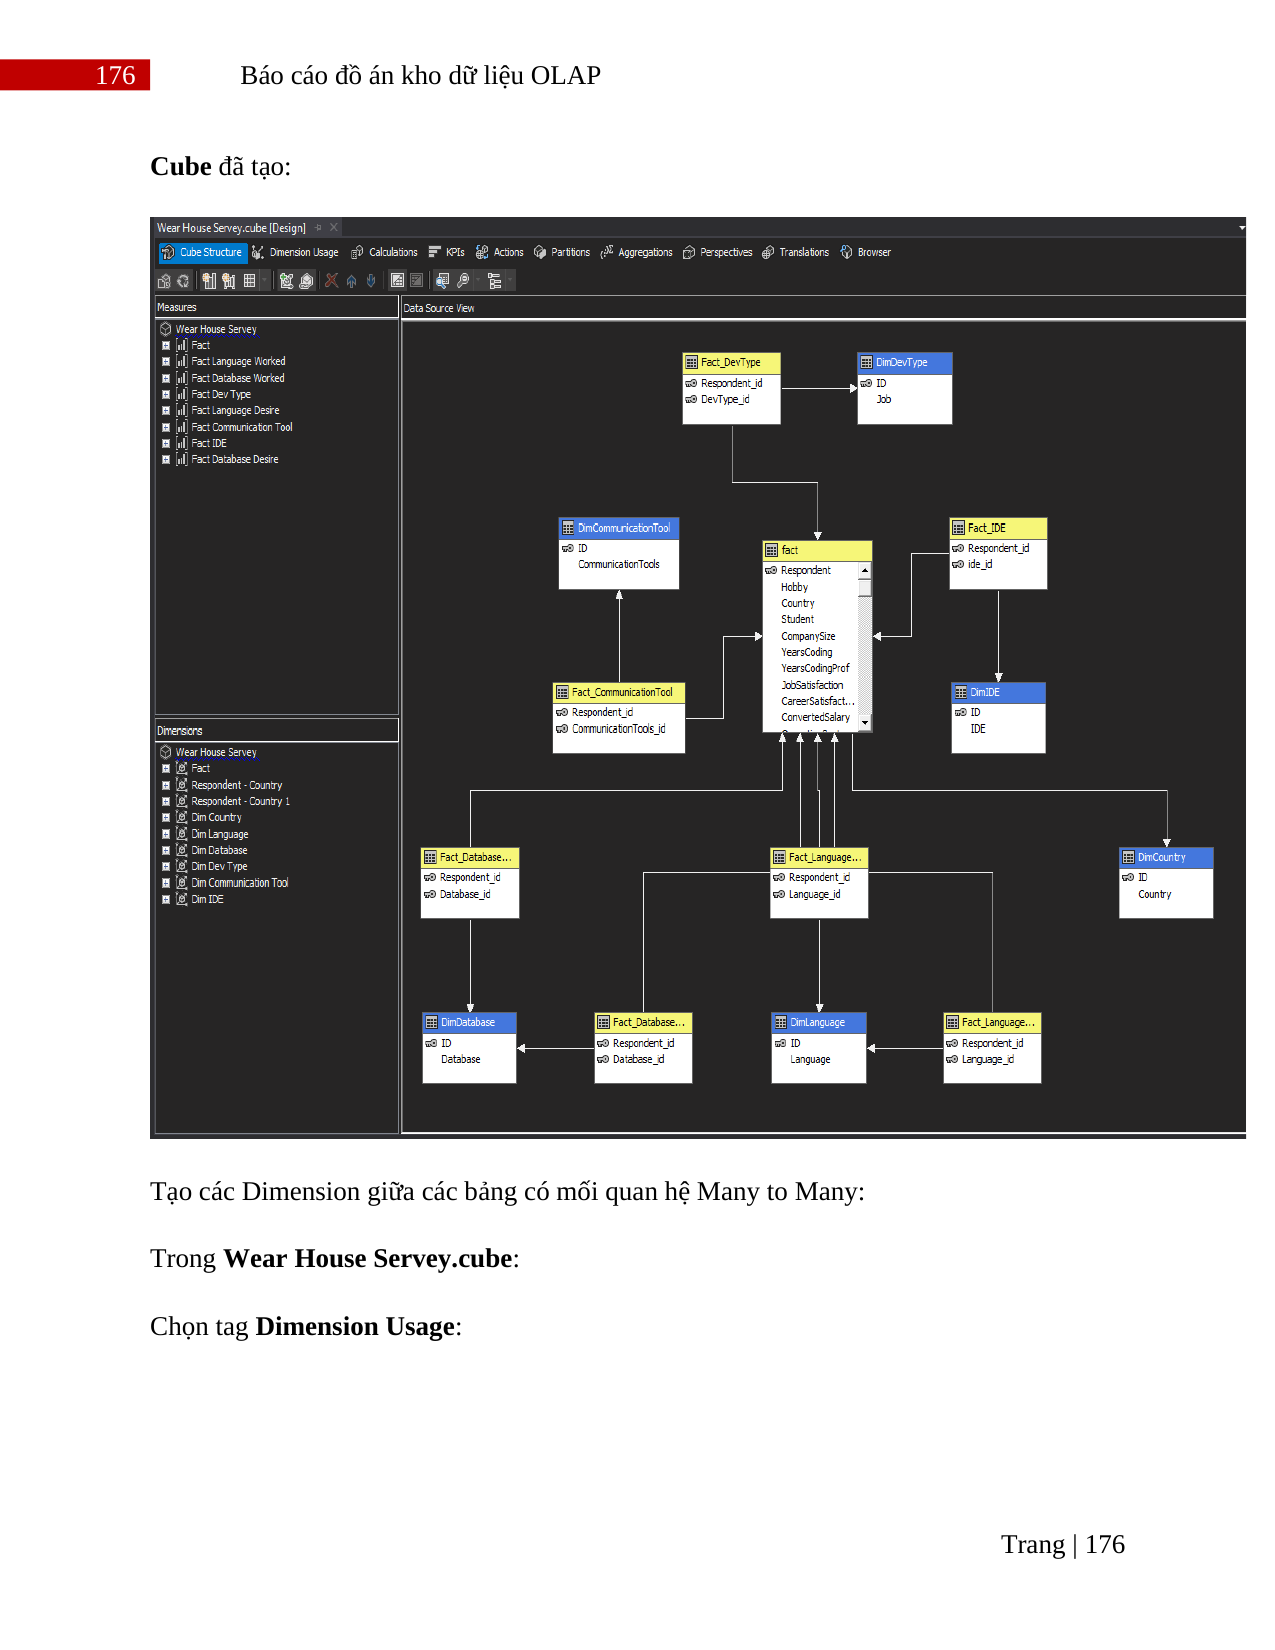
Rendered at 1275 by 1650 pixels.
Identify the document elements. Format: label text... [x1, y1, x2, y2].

text Trong Wear House Servey.cube: [150, 1243, 1125, 1274]
picture [150, 217, 1247, 1139]
text Chọn tag Dimension Usage: [150, 1310, 1125, 1341]
text Cube đã tạo: [150, 150, 1125, 181]
text Tạo các Dimension giữa các bảng có mối quan hệ Many to Many: [150, 1175, 1125, 1206]
